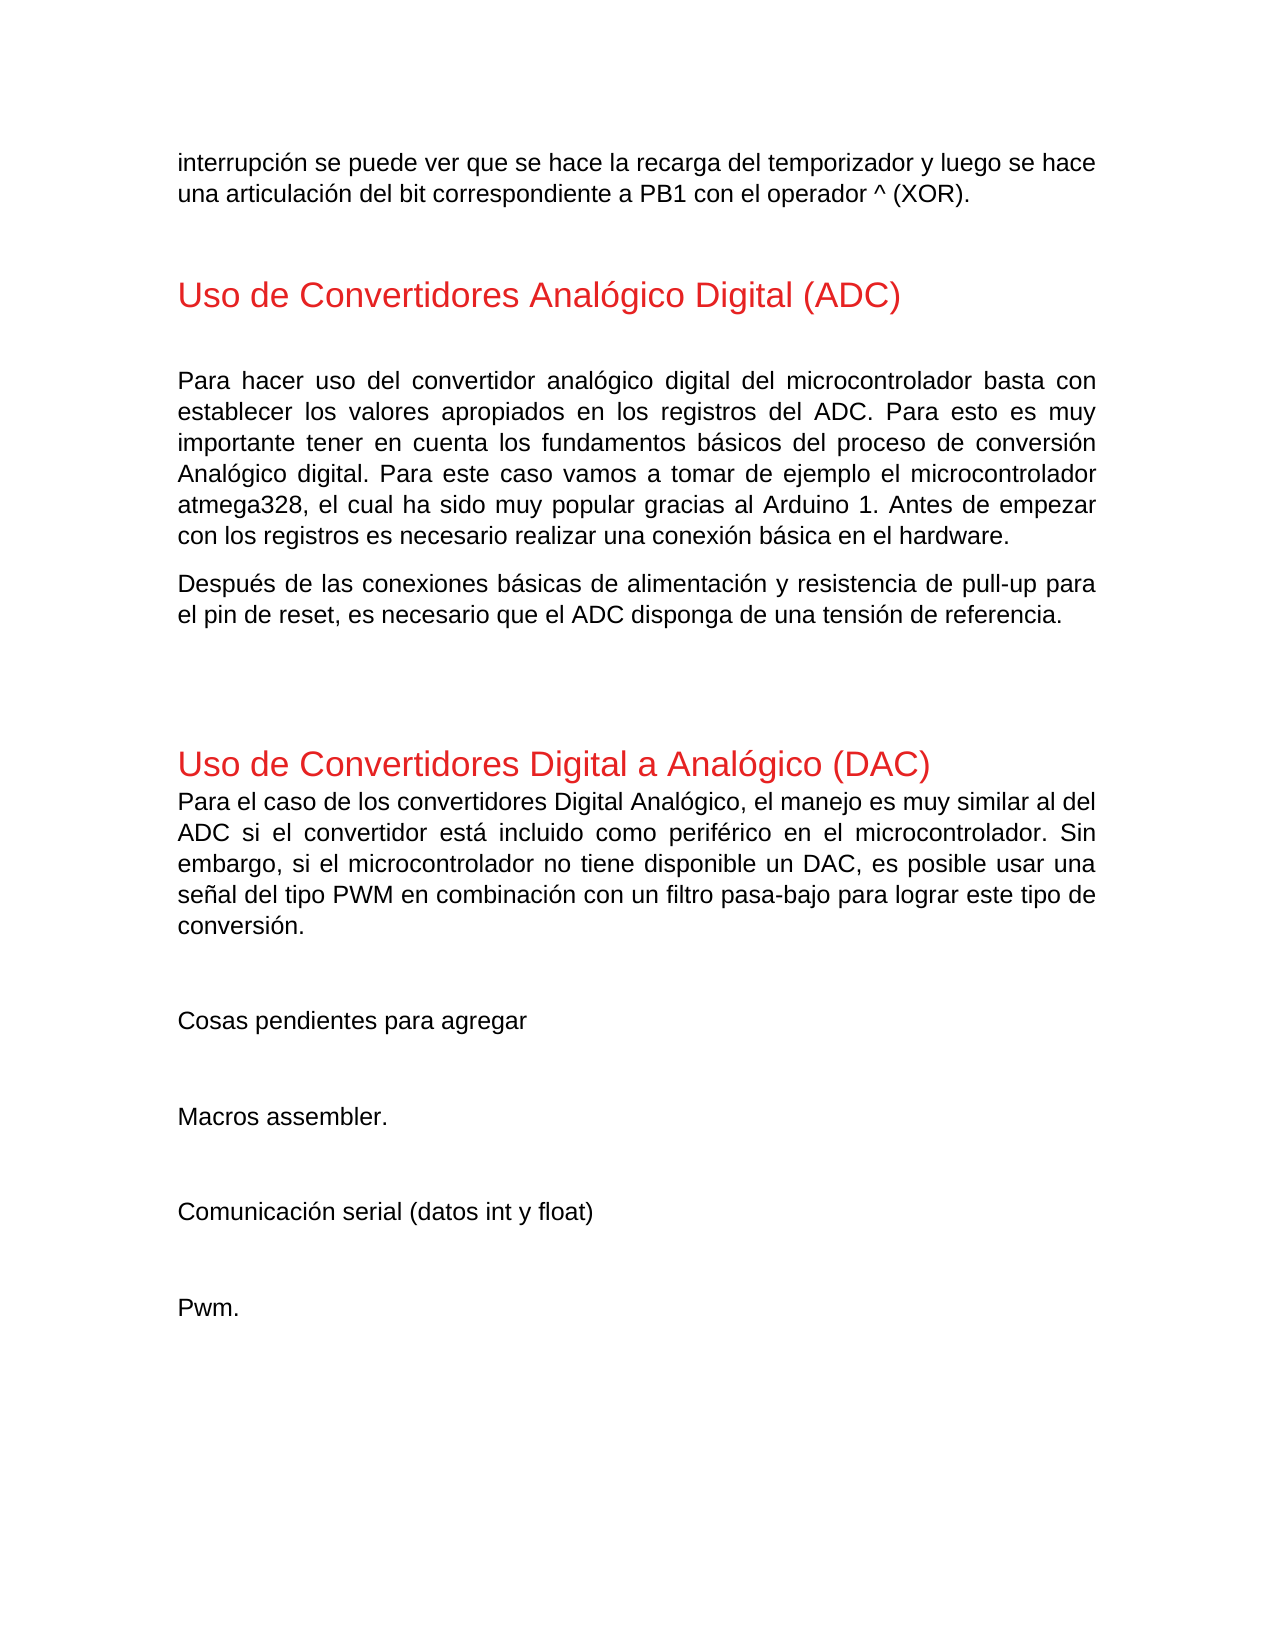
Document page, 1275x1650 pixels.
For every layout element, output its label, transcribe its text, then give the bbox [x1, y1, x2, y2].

subtitle Uso de Convertidores Analógico Digital (ADC) [177, 274, 1098, 315]
text Pwm. [177, 1293, 1098, 1321]
text Macros assembler. [177, 1102, 1098, 1131]
text Para hacer uso del convertidor analógico digital del microcontrolador basta con establecer los valores apropiados en los registros del ADC. Para esto es muy importante tener en cuenta los fundamentos básicos del proceso de conversión Analógico digital. Para este caso vamos a tomar de ejemplo el microcontrolador atmega328, el cual ha sido muy popular gracias al Arduino 1. Antes de empezar con los registros es necesario realizar una conexión básica en el hardware. [177, 366, 1098, 550]
text Comunicación serial (datos int y float) [177, 1197, 1098, 1226]
text Después de las conexiones básicas de alimentación y resistencia de pull-up para el pin de reset, es necesario que el ADC disponga de una tensión de referencia. [177, 569, 1098, 628]
text Cosas pendientes para agregar [177, 1006, 1098, 1035]
subtitle Uso de Convertidores Digital a Analógico (DAC) [177, 743, 1098, 783]
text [177, 148, 1098, 207]
text Para el caso de los convertidores Digital Analógico, el manejo es muy similar al del ADC si el convertidor está incluido como periférico en el microcontrolador. Sin embargo, si el microcontrolador no tiene disponible un DAC, es posible usar una señal del tipo PWM en combinación con un filtro pasa-bajo para lograr este tipo de conversión. [177, 787, 1098, 940]
